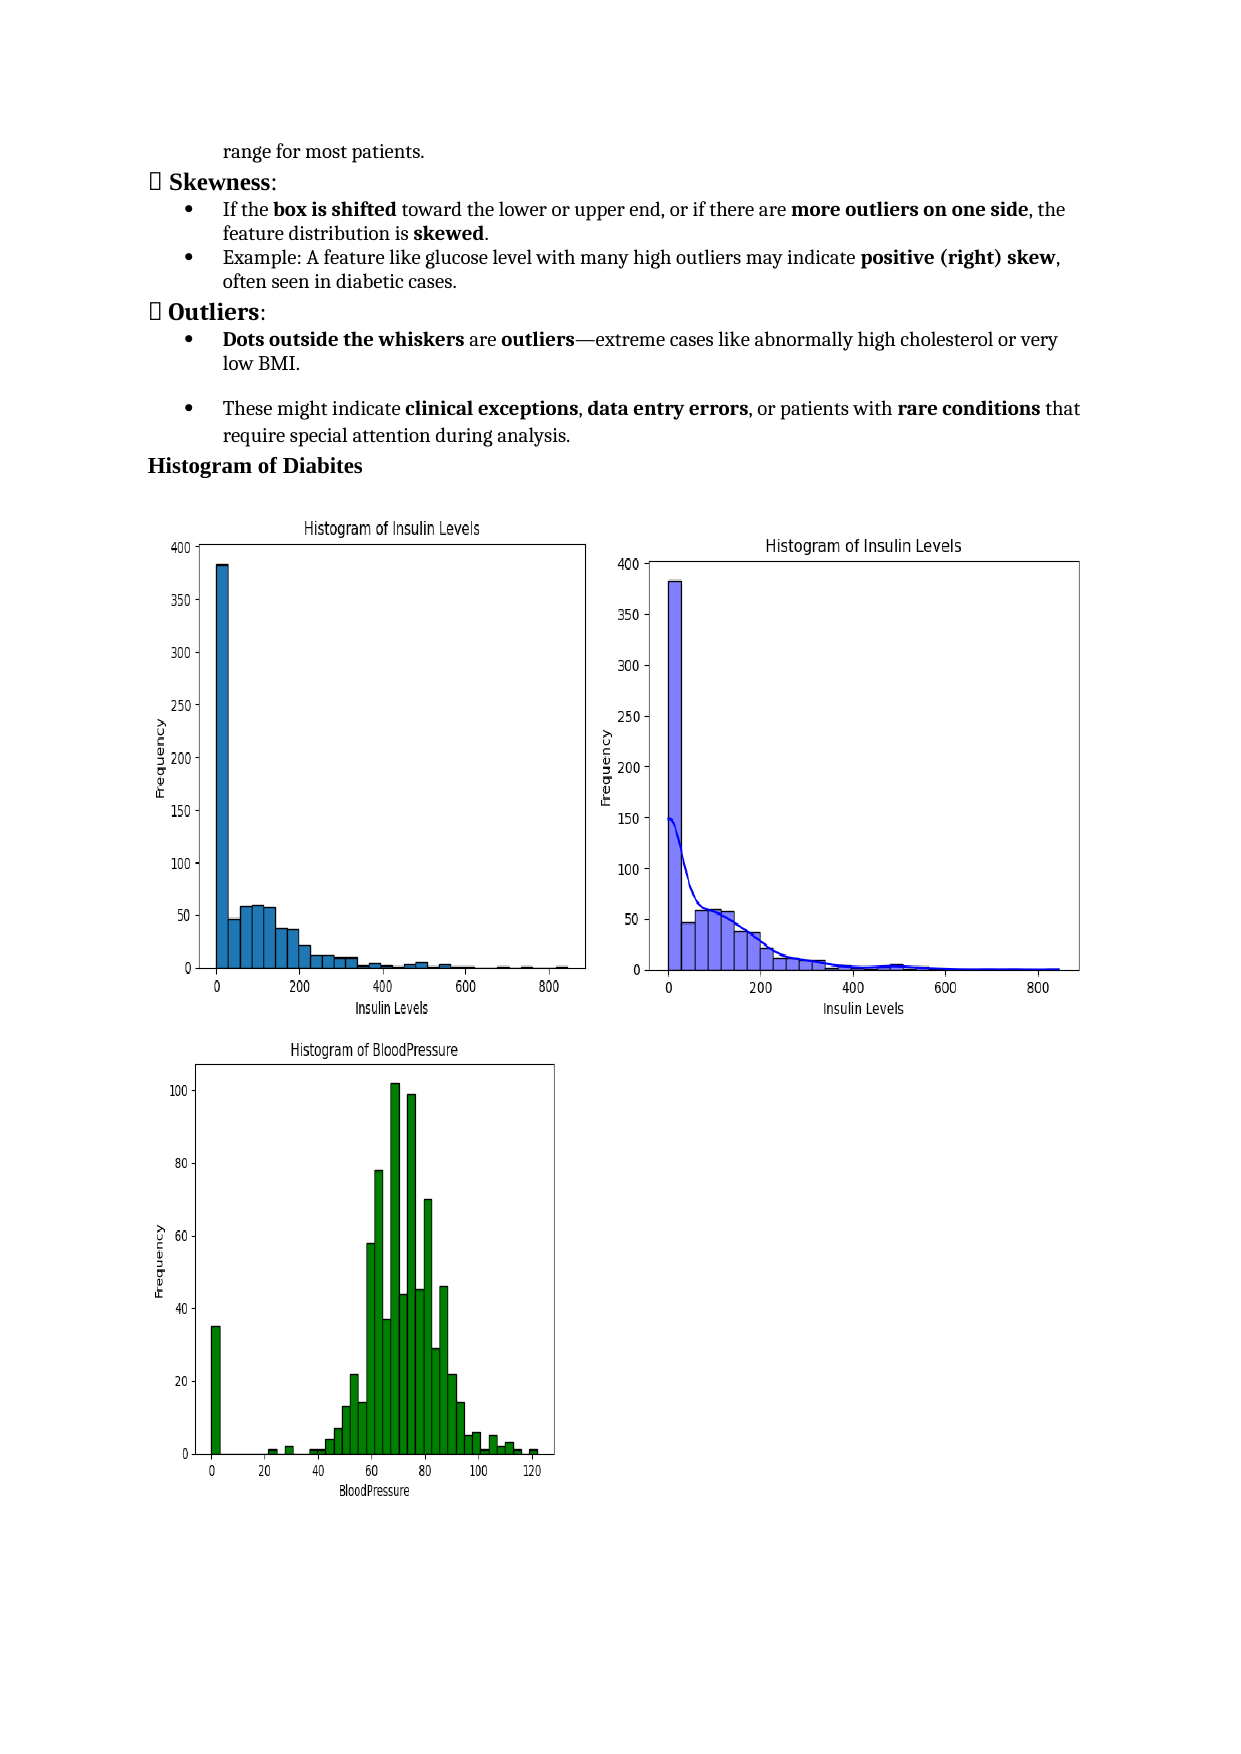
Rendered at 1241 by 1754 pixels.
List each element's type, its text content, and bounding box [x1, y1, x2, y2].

text 🔹 Skewness: [148, 163, 1093, 198]
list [185, 139, 1093, 163]
list These might indicate clinical exceptions, data entry errors, or patients with rare conditions that require special attention during analysis. [185, 396, 1093, 448]
list Dots outside the whiskers are outliers—extreme cases like abnormally high cholesterol or very low BMI. [185, 327, 1093, 375]
list Example: A feature like glucose level with many high outliers may indicate positive (right) skew, often seen in diabetic cases. [185, 246, 1093, 293]
list If the box is shifted toward the lower or upper end, or if there are more outliers on one side, the feature distribution is skewed. [185, 198, 1093, 246]
picture [147, 1033, 560, 1510]
text 🔹 Outliers: [148, 293, 1093, 327]
text Histogram of Diabites [148, 452, 1093, 478]
picture [147, 511, 1086, 1029]
